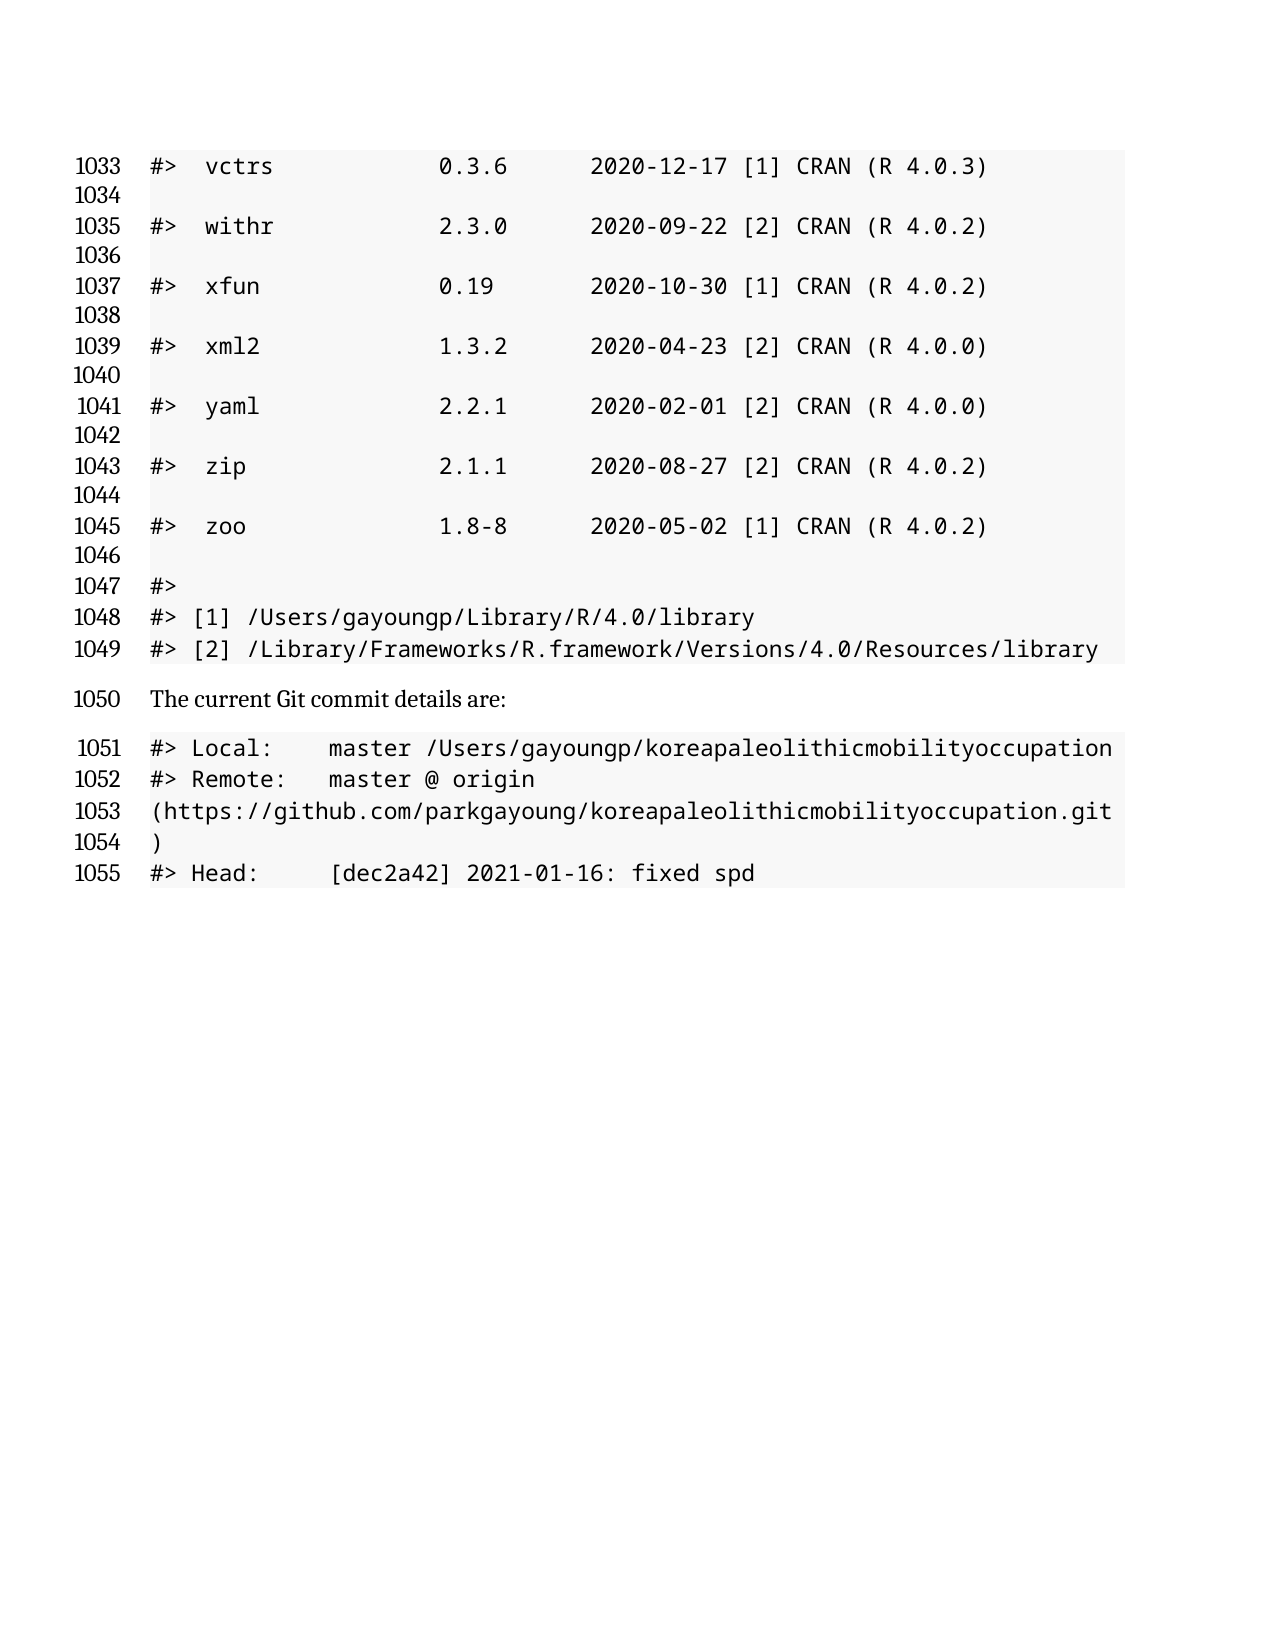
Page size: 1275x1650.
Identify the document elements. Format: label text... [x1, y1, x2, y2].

text The current Git commit details are: [150, 684, 1125, 713]
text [150, 150, 1125, 664]
text #> Local: master /Users/gayoungp/koreapaleolithicmobilityoccupation #> Remote: master @ origin (https://github.com/parkgayoung/koreapaleolithicmobilityoccupation.git) #> Head: [dec2a42] 2021-01-16: fixed spd [150, 732, 1125, 888]
